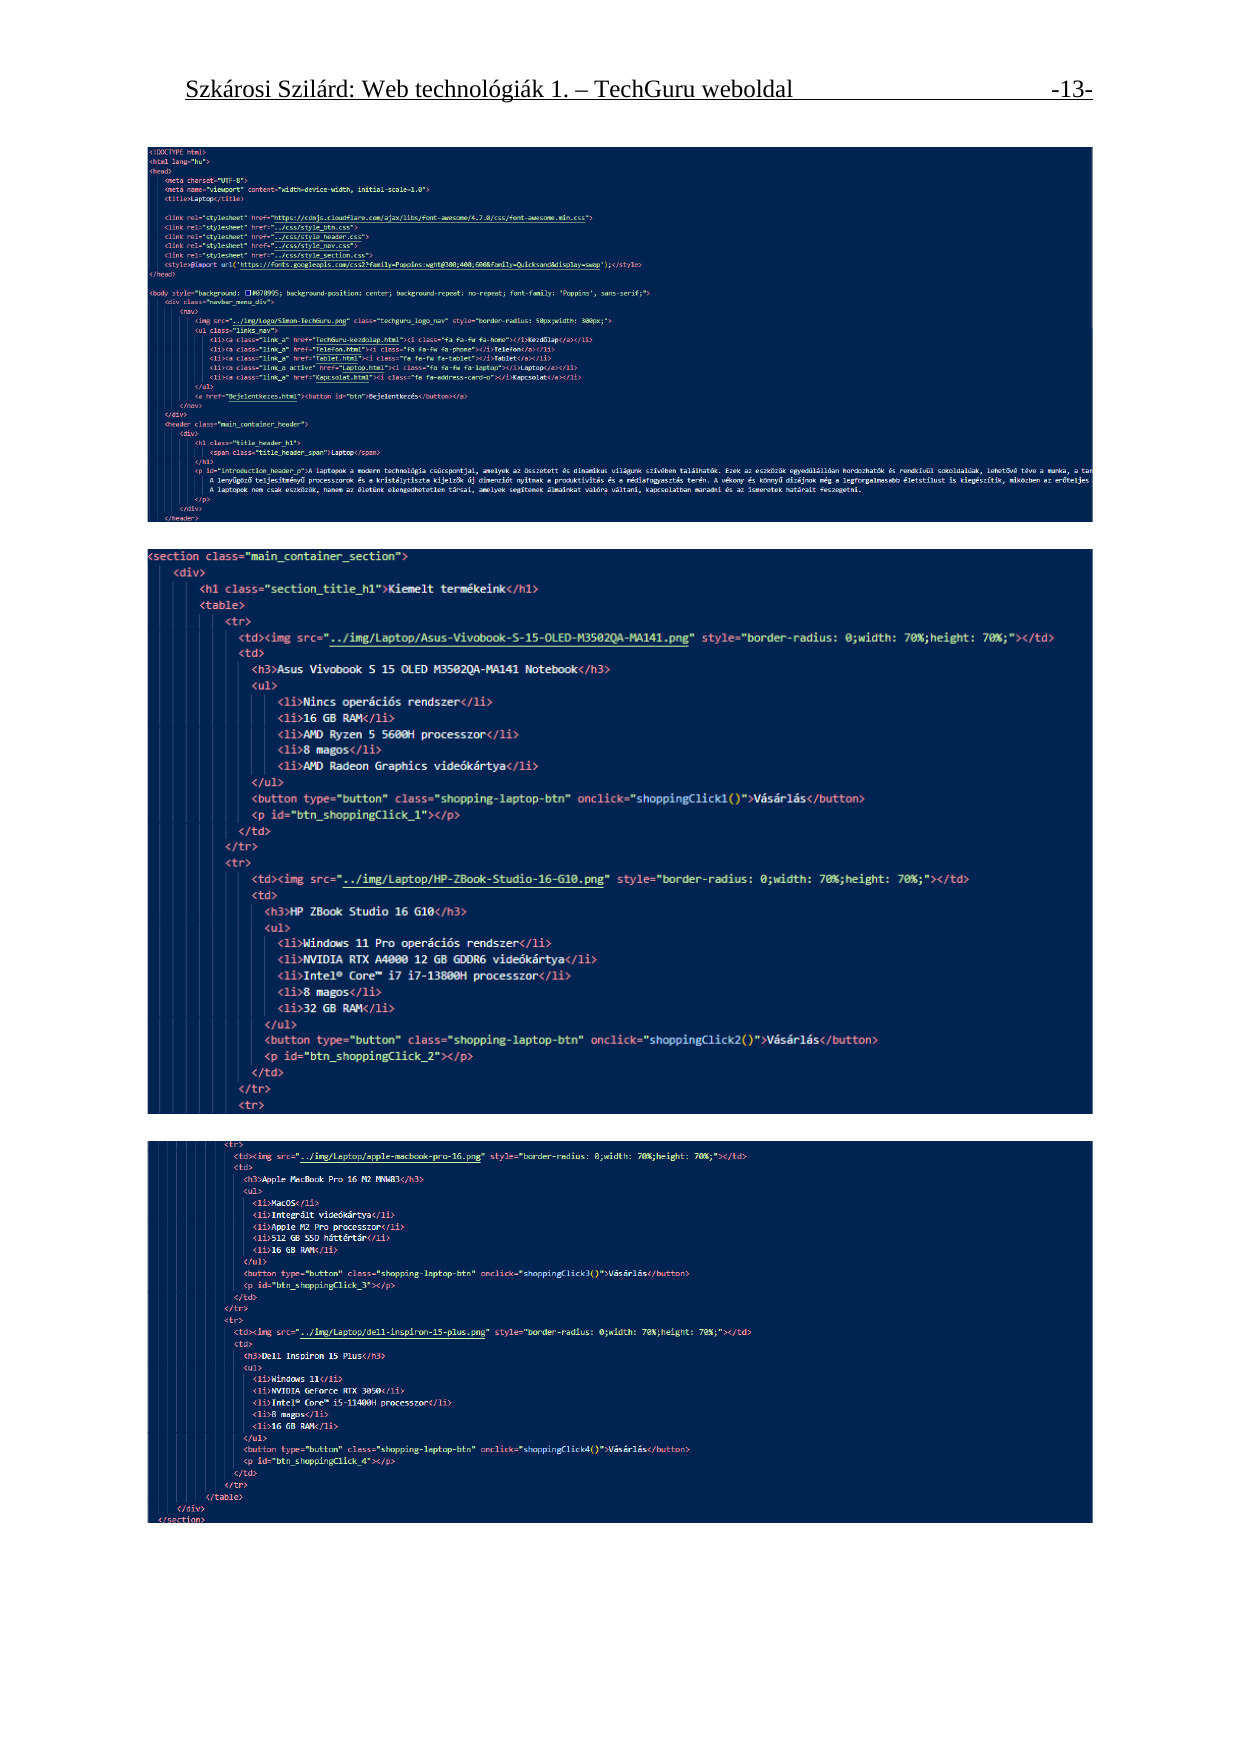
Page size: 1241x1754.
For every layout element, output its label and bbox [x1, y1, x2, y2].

picture [147, 1141, 1093, 1523]
picture [147, 147, 1093, 522]
picture [147, 549, 1093, 1114]
